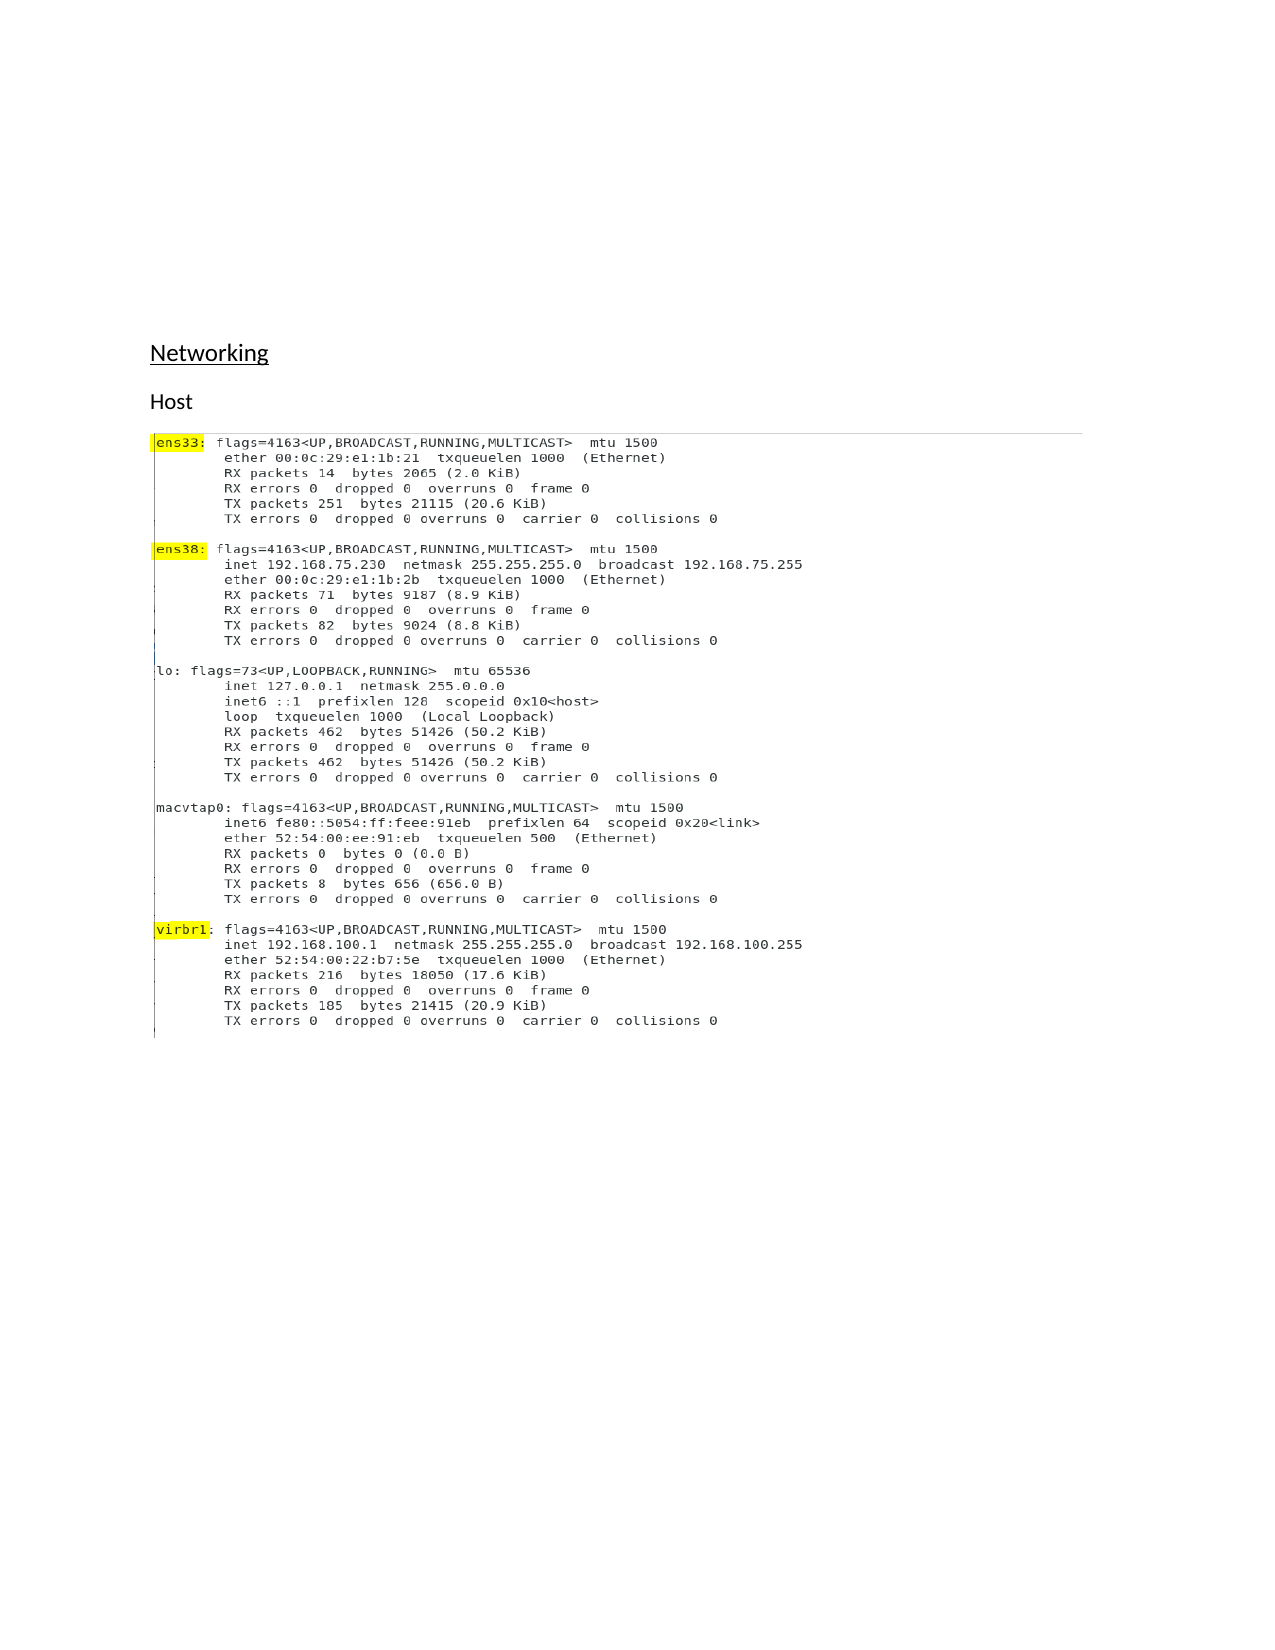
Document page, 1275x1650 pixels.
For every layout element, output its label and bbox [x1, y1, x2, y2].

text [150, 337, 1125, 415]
picture [150, 433, 1083, 1038]
